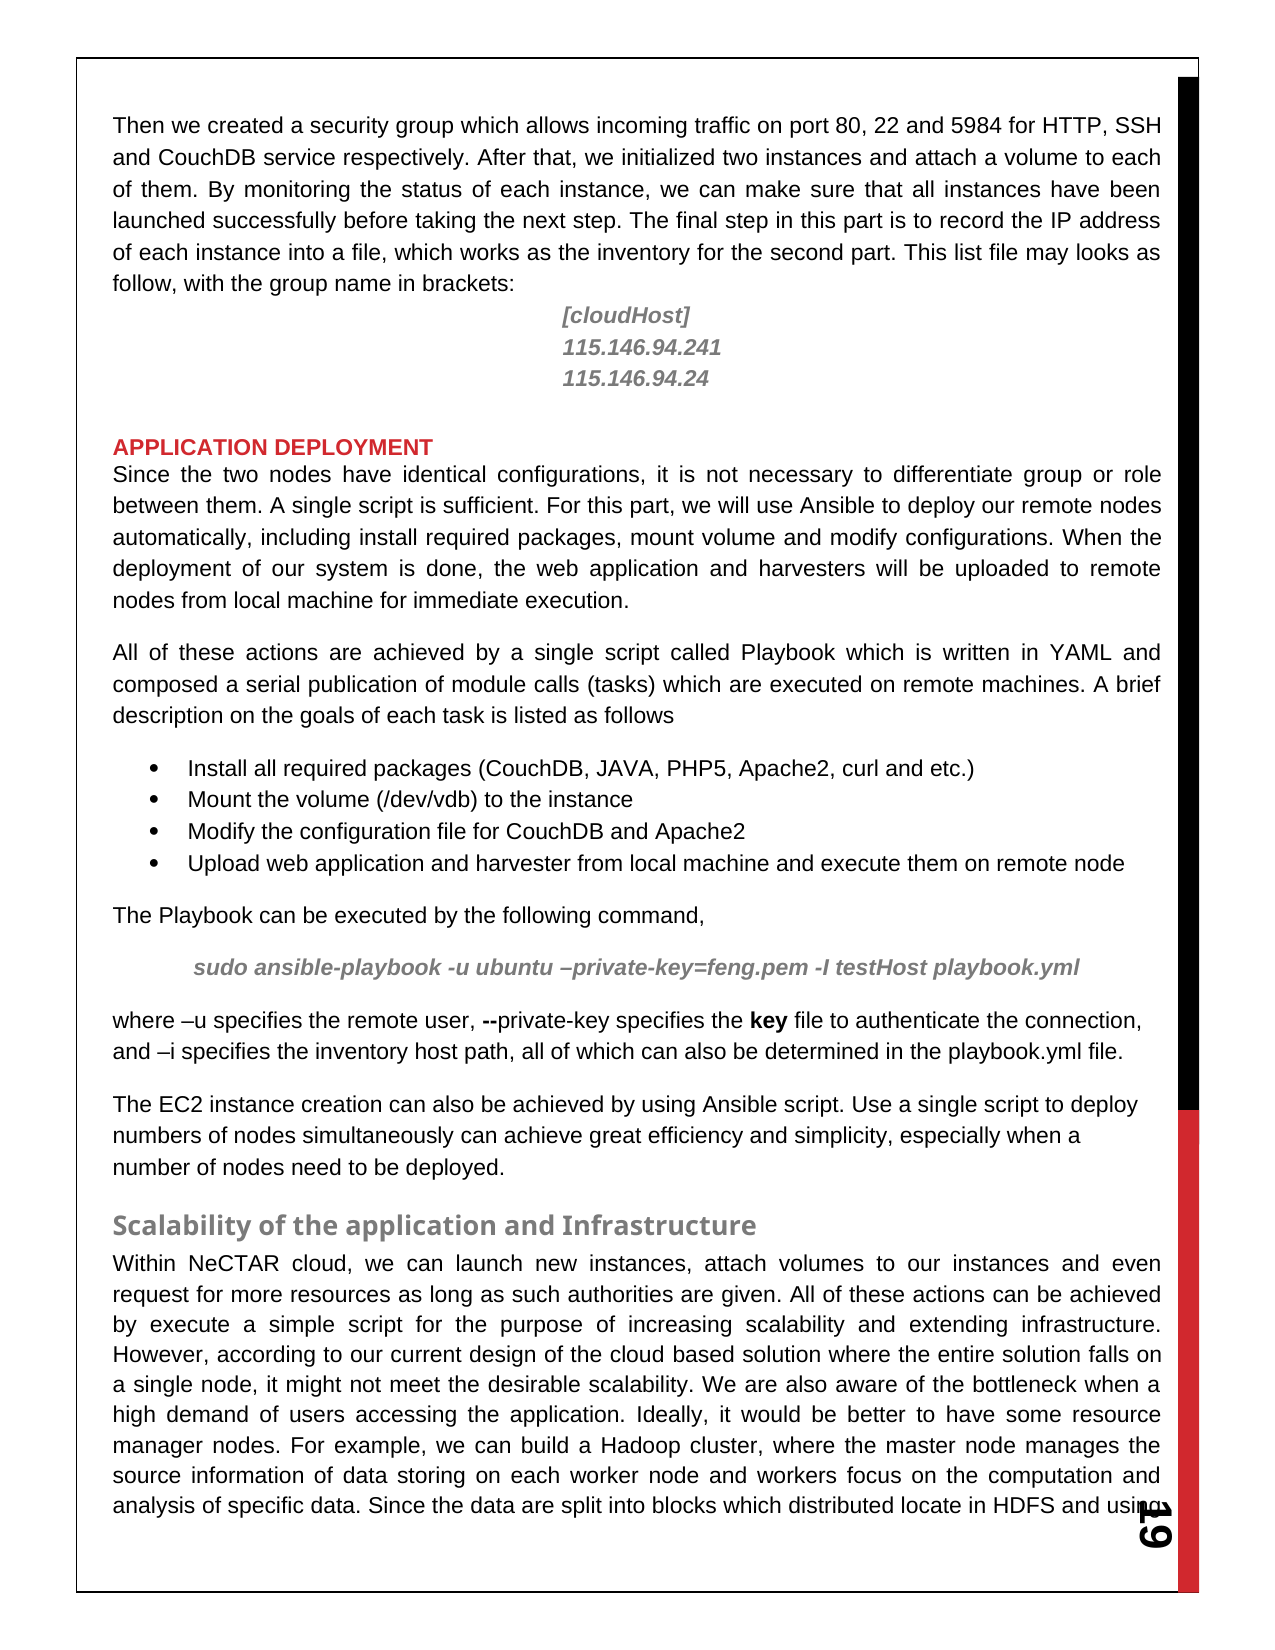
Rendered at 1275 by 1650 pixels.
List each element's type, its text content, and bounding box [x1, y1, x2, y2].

list Install all required packages (CouchDB, JAVA, PHP5, Apache2, curl and etc.) [150, 755, 1162, 781]
text sudo ansible-playbook -u ubuntu –private-key=feng.pem -I testHost playbook.yml [112, 954, 1162, 981]
list Modify the configuration file for CouchDB and Apache2 [150, 818, 1162, 844]
subtitle Application deployment [112, 434, 1162, 461]
text where –u specifies the remote user, --private-key specifies the key file to authenticate the connection, and –i specifies the inventory host path, all of which can also be determined in the playbook.yml file. [112, 1007, 1162, 1065]
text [112, 1250, 1162, 1518]
text The Playbook can be executed by the following command, [112, 902, 1162, 928]
subtitle Then we created a security group which allows incoming traffic on port 80, 22 and 5984 for HTTP, SSH and CouchDB service respectively. After that, we initialized two instances and attach a volume to each of them. By monitoring the status of each instance, we can make sure that all instances have been launched successfully before taking the next step. The final step in this part is to record the IP address of each instance into a file, which works as the inventory for the second part. This list file may looks as follow, with the group name in brackets: [112, 112, 1162, 297]
list Mount the volume (/dev/vdb) to the instance [150, 786, 1162, 813]
text 115.146.94.241 [487, 333, 1162, 360]
list Upload web application and harvester from local machine and execute them on remote node [150, 849, 1162, 876]
subtitle Scalability of the application and Infrastructure [112, 1206, 1162, 1243]
text 115.146.94.24 [562, 365, 1162, 391]
text The EC2 instance creation can also be achieved by using Ansible script. Use a single script to deploy numbers of nodes simultaneously can achieve great efficiency and simplicity, especially when a number of nodes need to be deployed. [112, 1091, 1162, 1180]
text Since the two nodes have identical configurations, it is not necessary to differentiate group or role between them. A single script is sufficient. For this part, we will use Ansible to deploy our remote nodes automatically, including install required packages, mount volume and modify configurations. When the deployment of our system is done, the web application and harvesters will be uploaded to remote nodes from local machine for immediate execution. [112, 461, 1162, 613]
text [cloudHost] [487, 302, 1162, 328]
text All of these actions are achieved by a single script called Playbook which is written in YAML and composed a serial publication of module calls (tasks) which are executed on remote machines. A brief description on the goals of each task is listed as follows [112, 639, 1162, 729]
